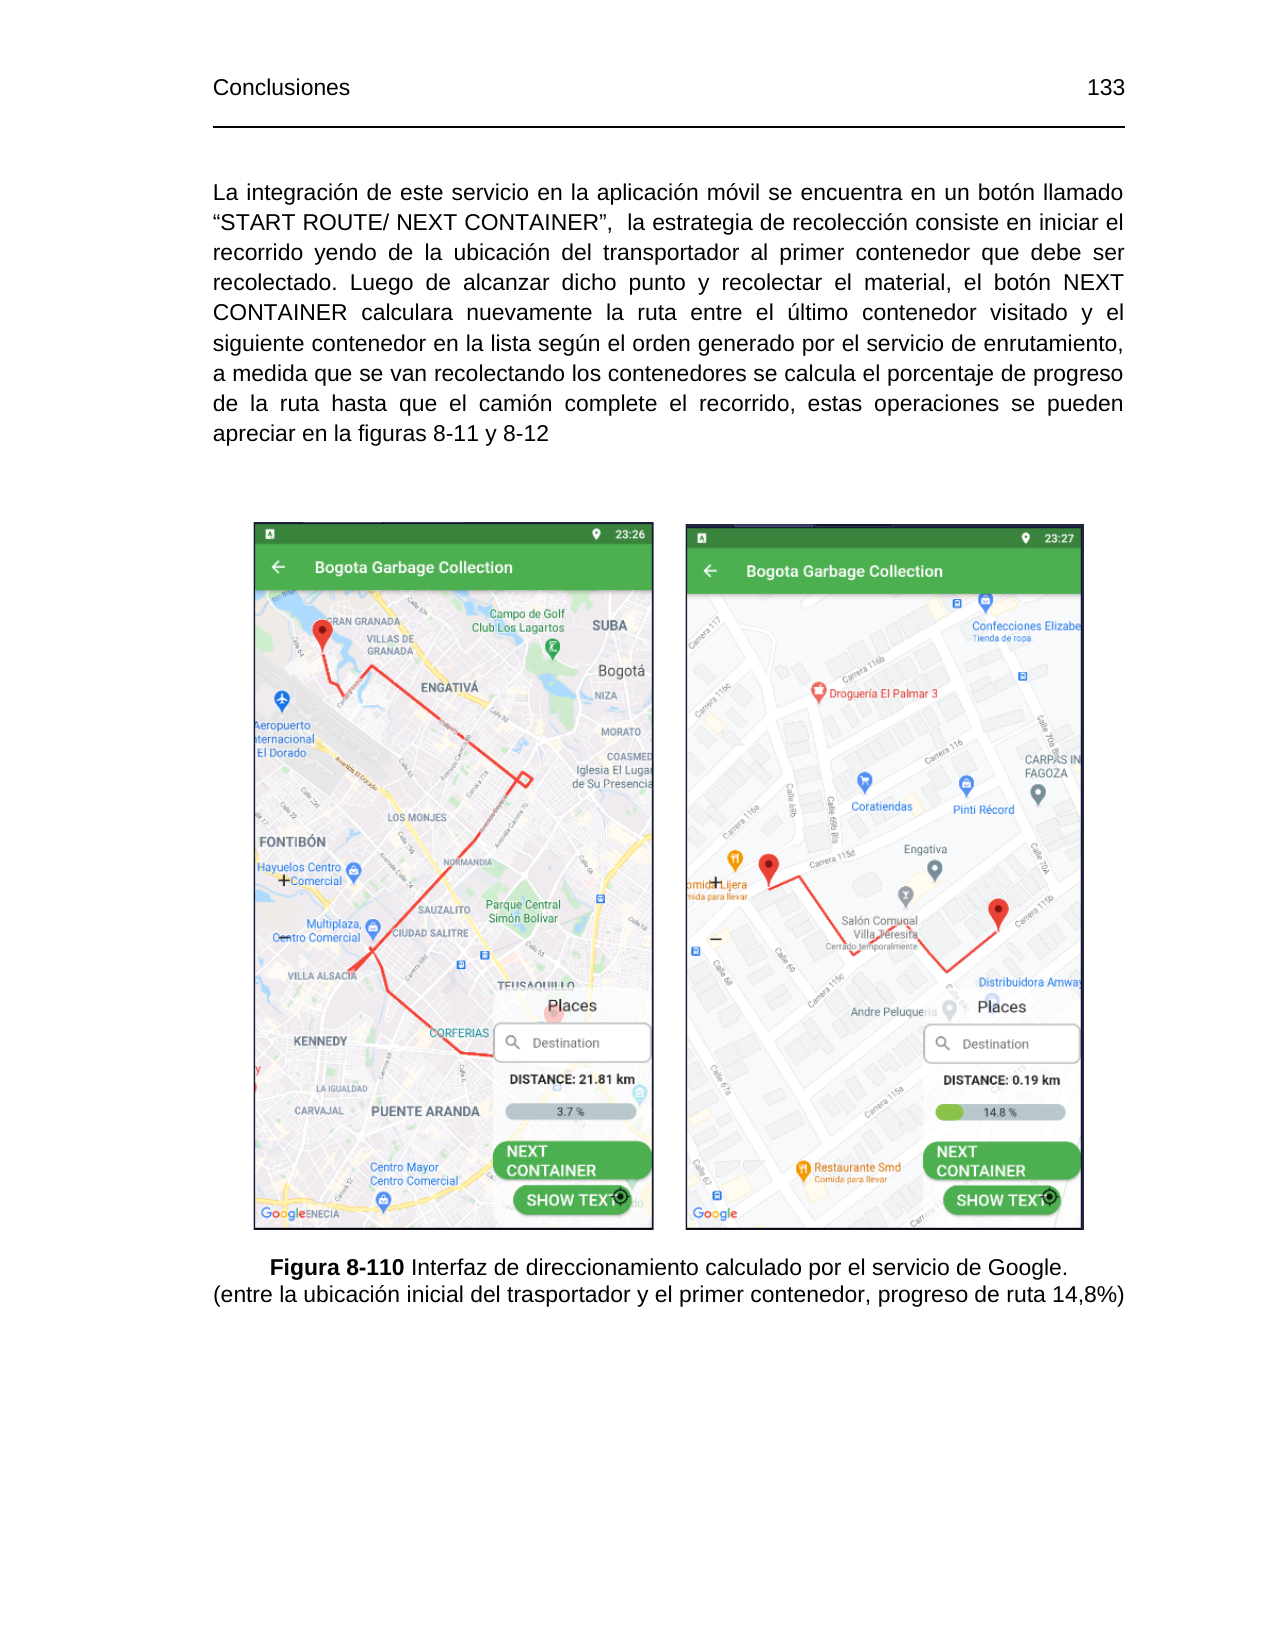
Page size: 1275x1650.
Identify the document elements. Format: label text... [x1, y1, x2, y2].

picture [685, 524, 1084, 1230]
picture [253, 522, 654, 1230]
text La integración de este servicio en la aplicación móvil se encuentra en un botón llamado “START ROUTE/ NEXT CONTAINER”, la estrategia de recolección consiste en iniciar el recorrido yendo de la ubicación del transportador al primer contenedor que debe ser recolectado. Luego de alcanzar dicho punto y recolectar el material, el botón NEXT CONTAINER calculara nuevamente la ruta entre el último contenedor visitado y el siguiente contenedor en la lista según el orden generado por el servicio de enrutamiento, a medida que se van recolectando los contenedores se calcula el porcentaje de progreso de la ruta hasta que el camión complete el recorrido, estas operaciones se pueden apreciar en la figuras 8-11 y 8-12 [213, 178, 1125, 447]
